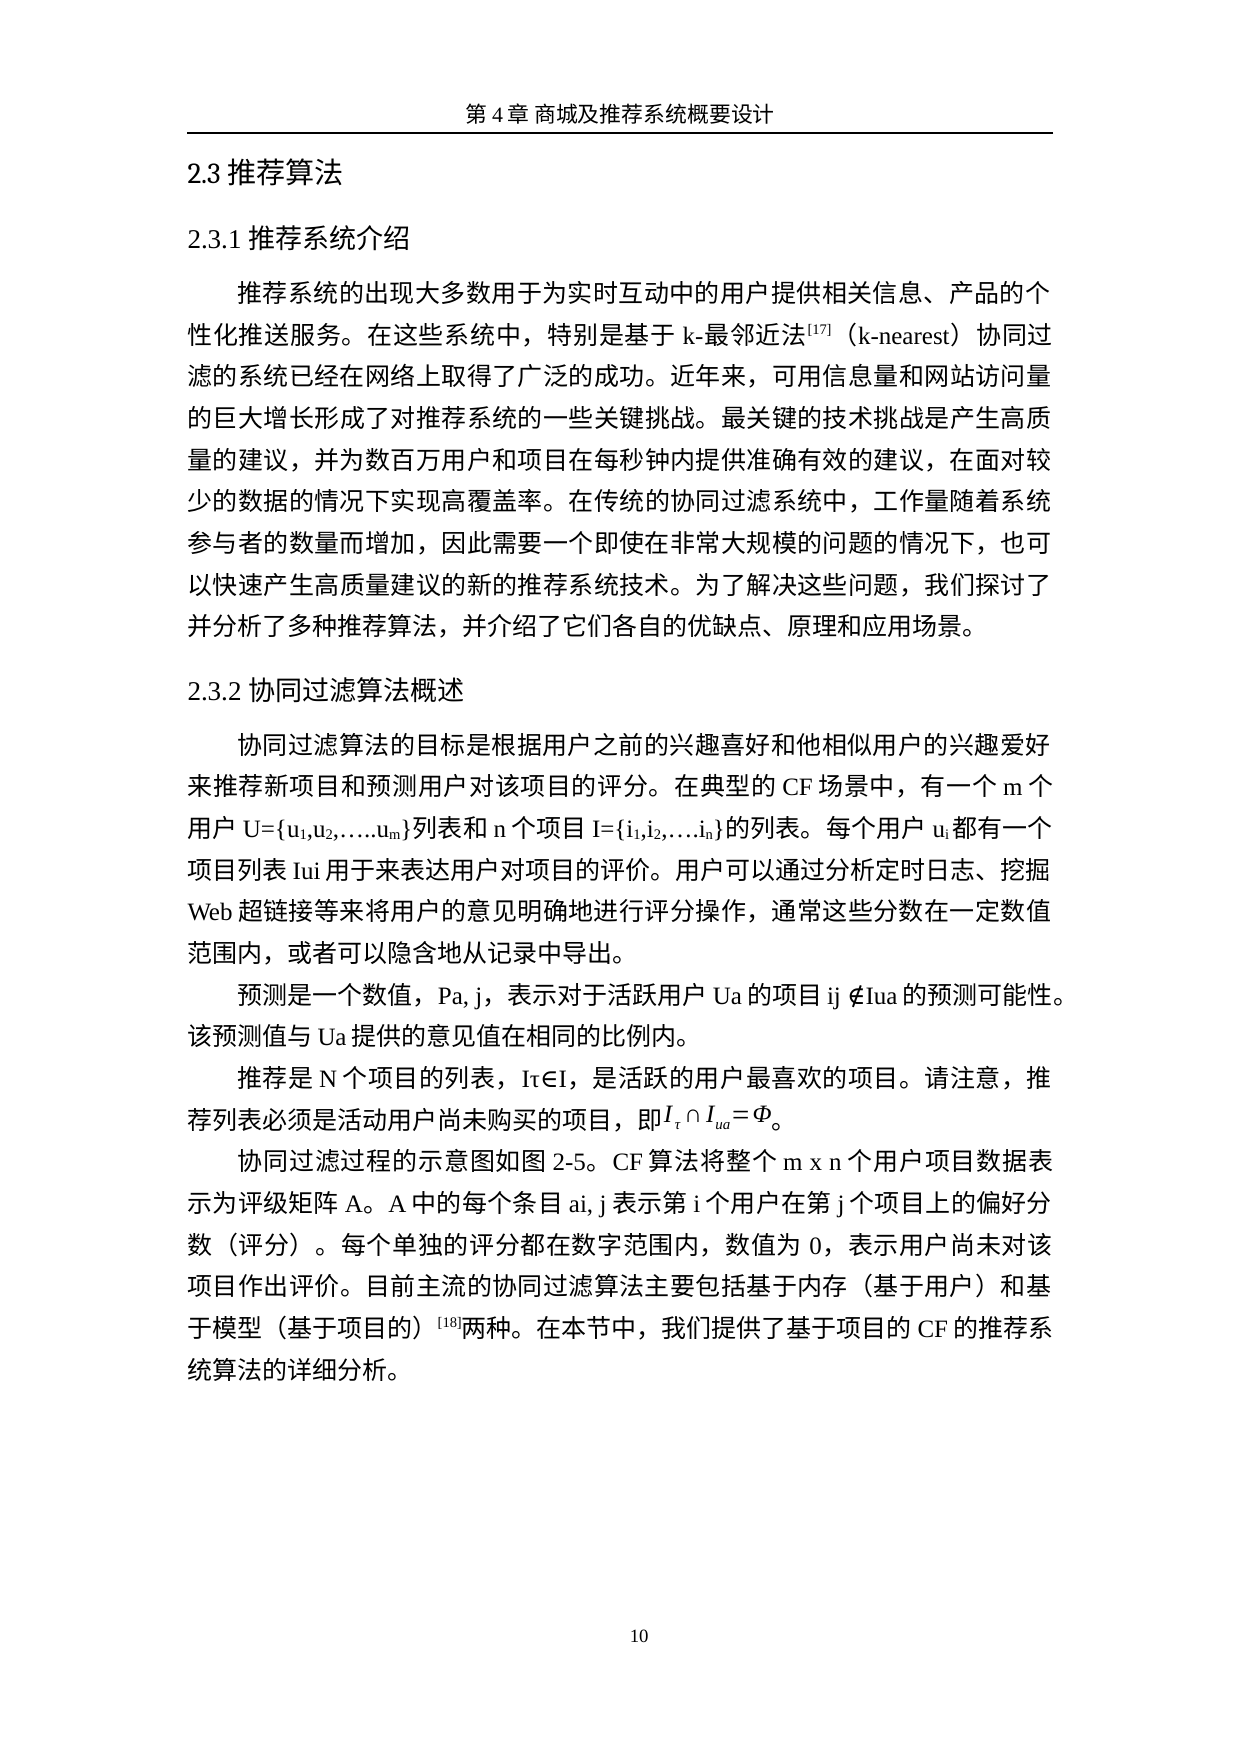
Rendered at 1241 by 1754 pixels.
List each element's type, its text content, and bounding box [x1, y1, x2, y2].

text 协同过滤算法的目标是根据用户之前的兴趣喜好和他相似用户的兴趣爱好来推荐新项目和预测用户对该项目的评分。在典型的CF场景中，有一个m个用户U={u1,u2,…..um}列表和n个项目I={i1,i2,….in}的列表。每个用户ui都有一个项目列表Iui用于来表达用户对项目的评价。用户可以通过分析定时日志、挖掘Web超链接等来将用户的意见明确地进行评分操作，通常这些分数在一定数值范围内，或者可以隐含地从记录中导出。 [187, 721, 1053, 971]
subtitle 2.3 推荐算法 [187, 150, 1053, 192]
text 推荐系统的出现大多数用于为实时互动中的用户提供相关信息、产品的个性化推送服务。在这些系统中，特别是基于k-最邻近法[17]（k-nearest）协同过滤的系统已经在网络上取得了广泛的成功。近年来，可用信息量和网站访问量的巨大增长形成了对推荐系统的一些关键挑战。最关键的技术挑战是产生高质量的建议，并为数百万用户和项目在每秒钟内提供准确有效的建议，在面对较少的数据的情况下实现高覆盖率。在传统的协同过滤系统中，工作量随着系统参与者的数量而增加，因此需要一个即使在非常大规模的问题的情况下，也可以快速产生高质量建议的新的推荐系统技术。为了解决这些问题，我们探讨了并分析了多种推荐算法，并介绍了它们各自的优缺点、原理和应用场景。 [187, 269, 1053, 644]
subtitle 2.3.1 推荐系统介绍 [187, 217, 1053, 257]
text 协同过滤过程的示意图如图2-5。CF算法将整个m x n个用户项目数据表示为评级矩阵A。A中的每个条目ai, j表示第i个用户在第j个项目上的偏好分数（评分）。每个单独的评分都在数字范围内，数值为0，表示用户尚未对该项目作出评价。目前主流的协同过滤算法主要包括基于内存（基于用户）和基于模型（基于项目的）[18]两种。在本节中，我们提供了基于项目的CF的推荐系统算法的详细分析。 [187, 1137, 1053, 1387]
text 预测是一个数值，Pa, j，表示对于活跃用户Ua的项目ij ∉Iua的预测可能性。该预测值与Ua提供的意见值在相同的比例内。 [187, 971, 1053, 1054]
text 推荐是N个项目的列表，Iτ∈I，是活跃的用户最喜欢的项目。请注意，推荐列表必须是活动用户尚未购买的项目，即。 [187, 1054, 1053, 1137]
subtitle 2.3.2 协同过滤算法概述 [187, 669, 1053, 708]
